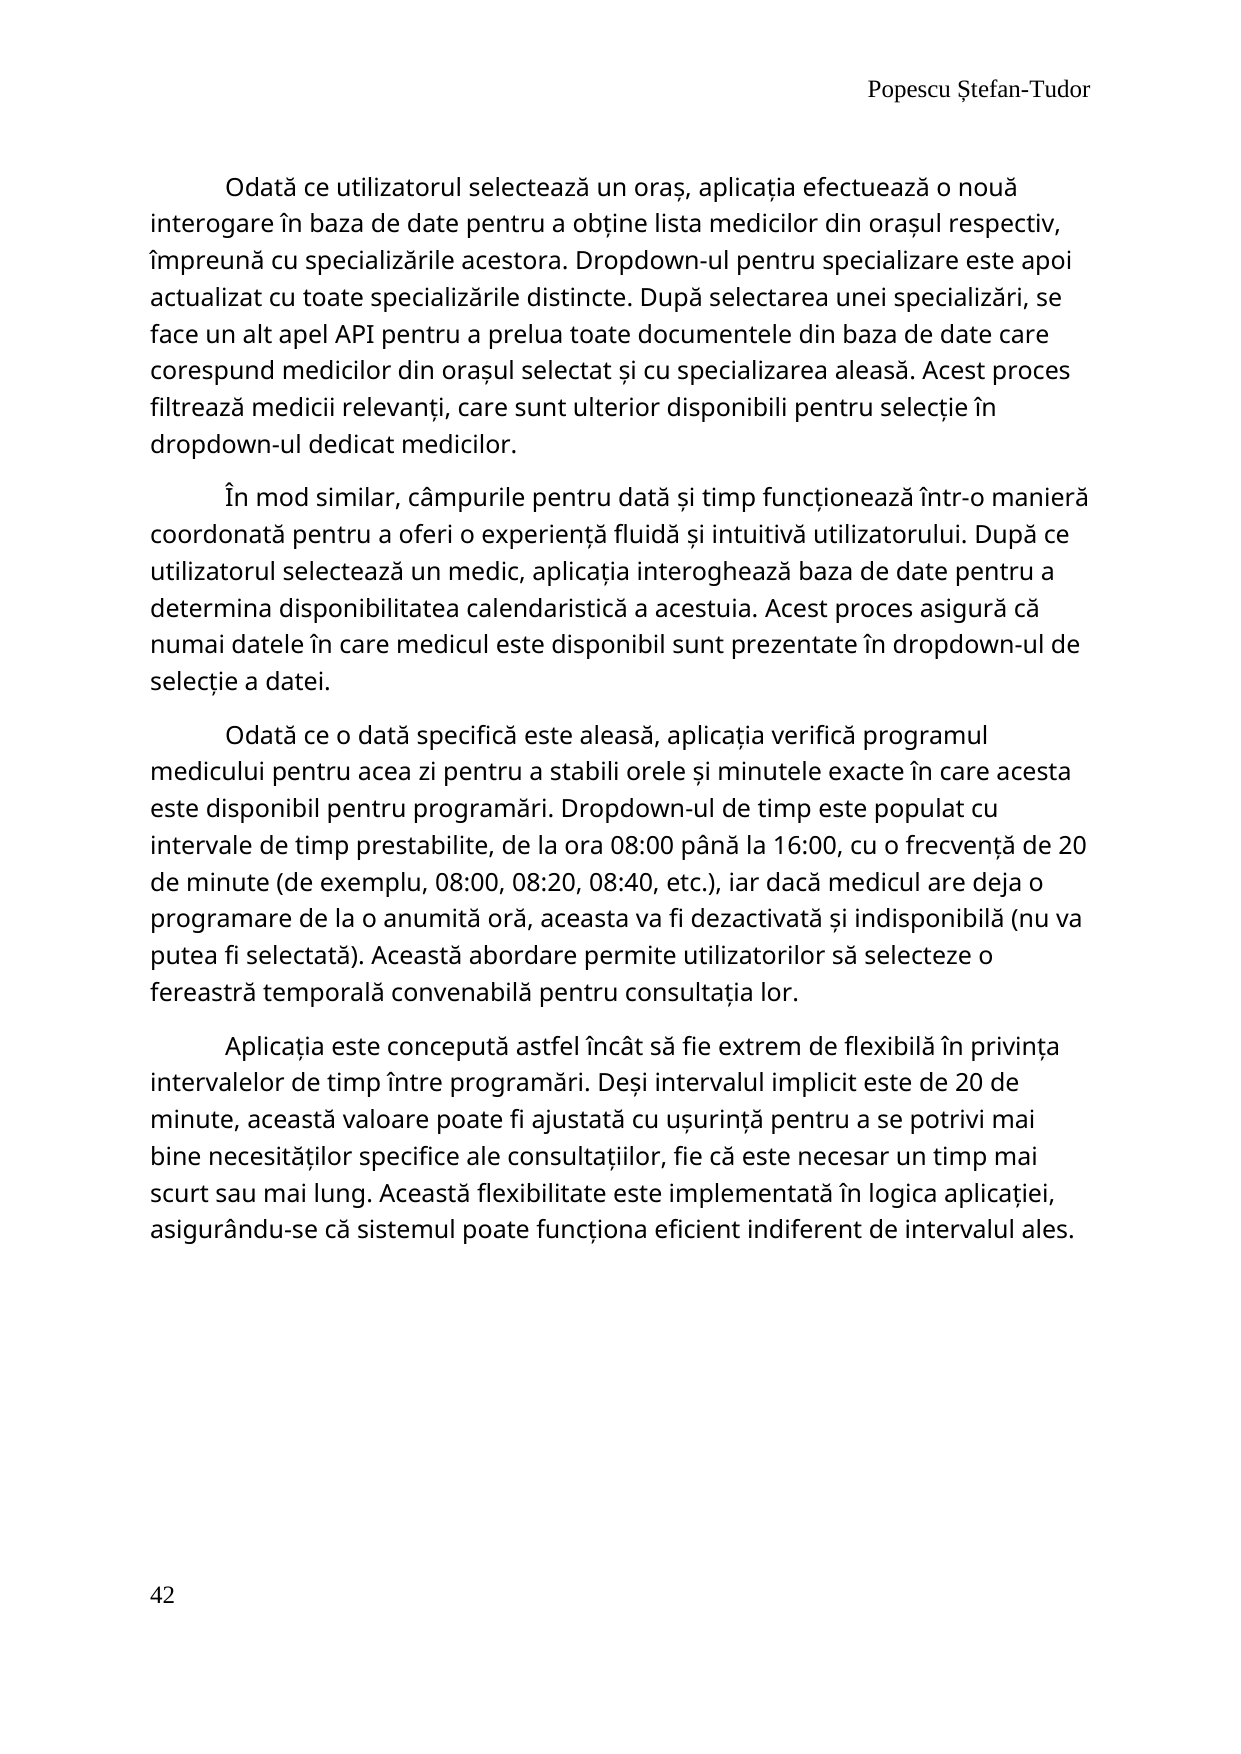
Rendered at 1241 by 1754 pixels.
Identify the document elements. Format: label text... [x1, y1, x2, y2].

text Odată ce utilizatorul selectează un oraș, aplicația efectuează o nouă interogare în baza de date pentru a obține lista medicilor din orașul respectiv, împreună cu specializările acestora. Dropdown-ul pentru specializare este apoi actualizat cu toate specializările distincte. După selectarea unei specializări, se face un alt apel API pentru a prelua toate documentele din baza de date care corespund medicilor din orașul selectat și cu specializarea aleasă. Acest proces filtrează medicii relevanți, care sunt ulterior disponibili pentru selecție în dropdown-ul dedicat medicilor. [150, 169, 1090, 461]
text În mod similar, câmpurile pentru dată și timp funcționează într-o manieră coordonată pentru a oferi o experiență fluidă și intuitivă utilizatorului. După ce utilizatorul selectează un medic, aplicația interoghează baza de date pentru a determina disponibilitatea calendaristică a acestuia. Acest proces asigură că numai datele în care medicul este disponibil sunt prezentate în dropdown-ul de selecție a datei. [150, 480, 1090, 698]
text Odată ce o dată specifică este aleasă, aplicația verifică programul medicului pentru acea zi pentru a stabili orele și minutele exacte în care acesta este disponibil pentru programări. Dropdown-ul de timp este populat cu intervale de timp prestabilite, de la ora 08:00 până la 16:00, cu o frecvență de 20 de minute (de exemplu, 08:00, 08:20, 08:40, etc.), iar dacă medicul are deja o programare de la o anumită oră, aceasta va fi dezactivată și indisponibilă (nu va putea fi selectată). Această abordare permite utilizatorilor să selecteze o fereastră temporală convenabilă pentru consultația lor. [150, 717, 1090, 1009]
text Aplicația este concepută astfel încât să fie extrem de flexibilă în privința intervalelor de timp între programări. Deși intervalul implicit este de 20 de minute, această valoare poate fi ajustată cu ușurință pentru a se potrivi mai bine necesităților specifice ale consultațiilor, fie că este necesar un timp mai scurt sau mai lung. Această flexibilitate este implementată în logica aplicației, asigurându-se că sistemul poate funcționa eficient indiferent de intervalul ales. [150, 1028, 1090, 1246]
